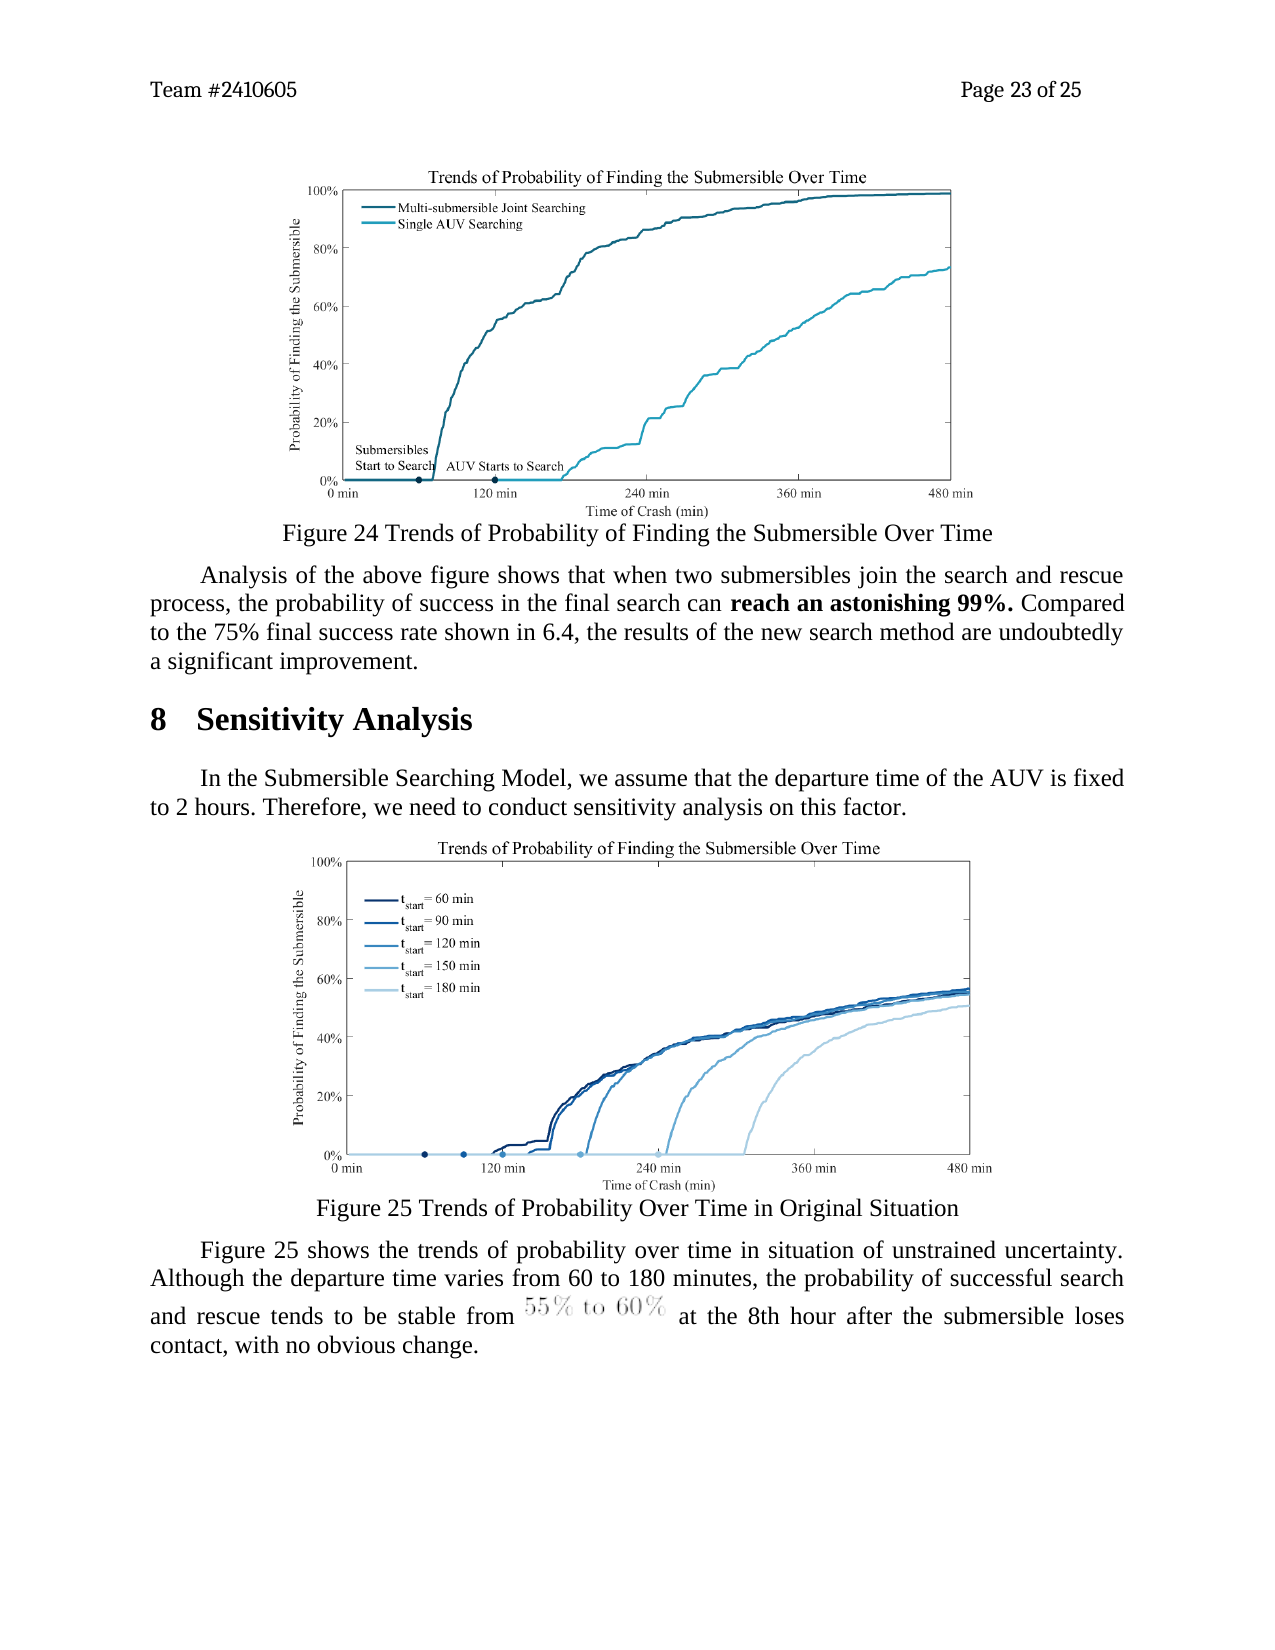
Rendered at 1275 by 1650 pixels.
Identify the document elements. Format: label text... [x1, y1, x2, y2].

text Analysis of the above figure shows that when two submersibles join the search and rescue process, the probability of success in the final search can reach an astonishing 99%. Compared to the 75% final success rate shown in 6.4, the results of the new search method are undoubtedly a significant improvement. [150, 560, 1125, 675]
text Figure 25 shows the trends of probability over time in situation of unstrained uncertainty. Although the departure time varies from 60 to 180 minutes, the probability of successful search and rescue tends to be stable from at the 8th hour after the submersible loses contact, with no obvious change. [150, 1235, 1125, 1359]
text In the Submersible Searching Model, we assume that the departure time of the AUV is fixed to 2 hours. Therefore, we need to conduct sensitivity analysis on this factor. [150, 763, 1125, 821]
picture [280, 834, 997, 1194]
list Sensitivity Analysis [150, 700, 1125, 738]
picture [280, 163, 977, 519]
